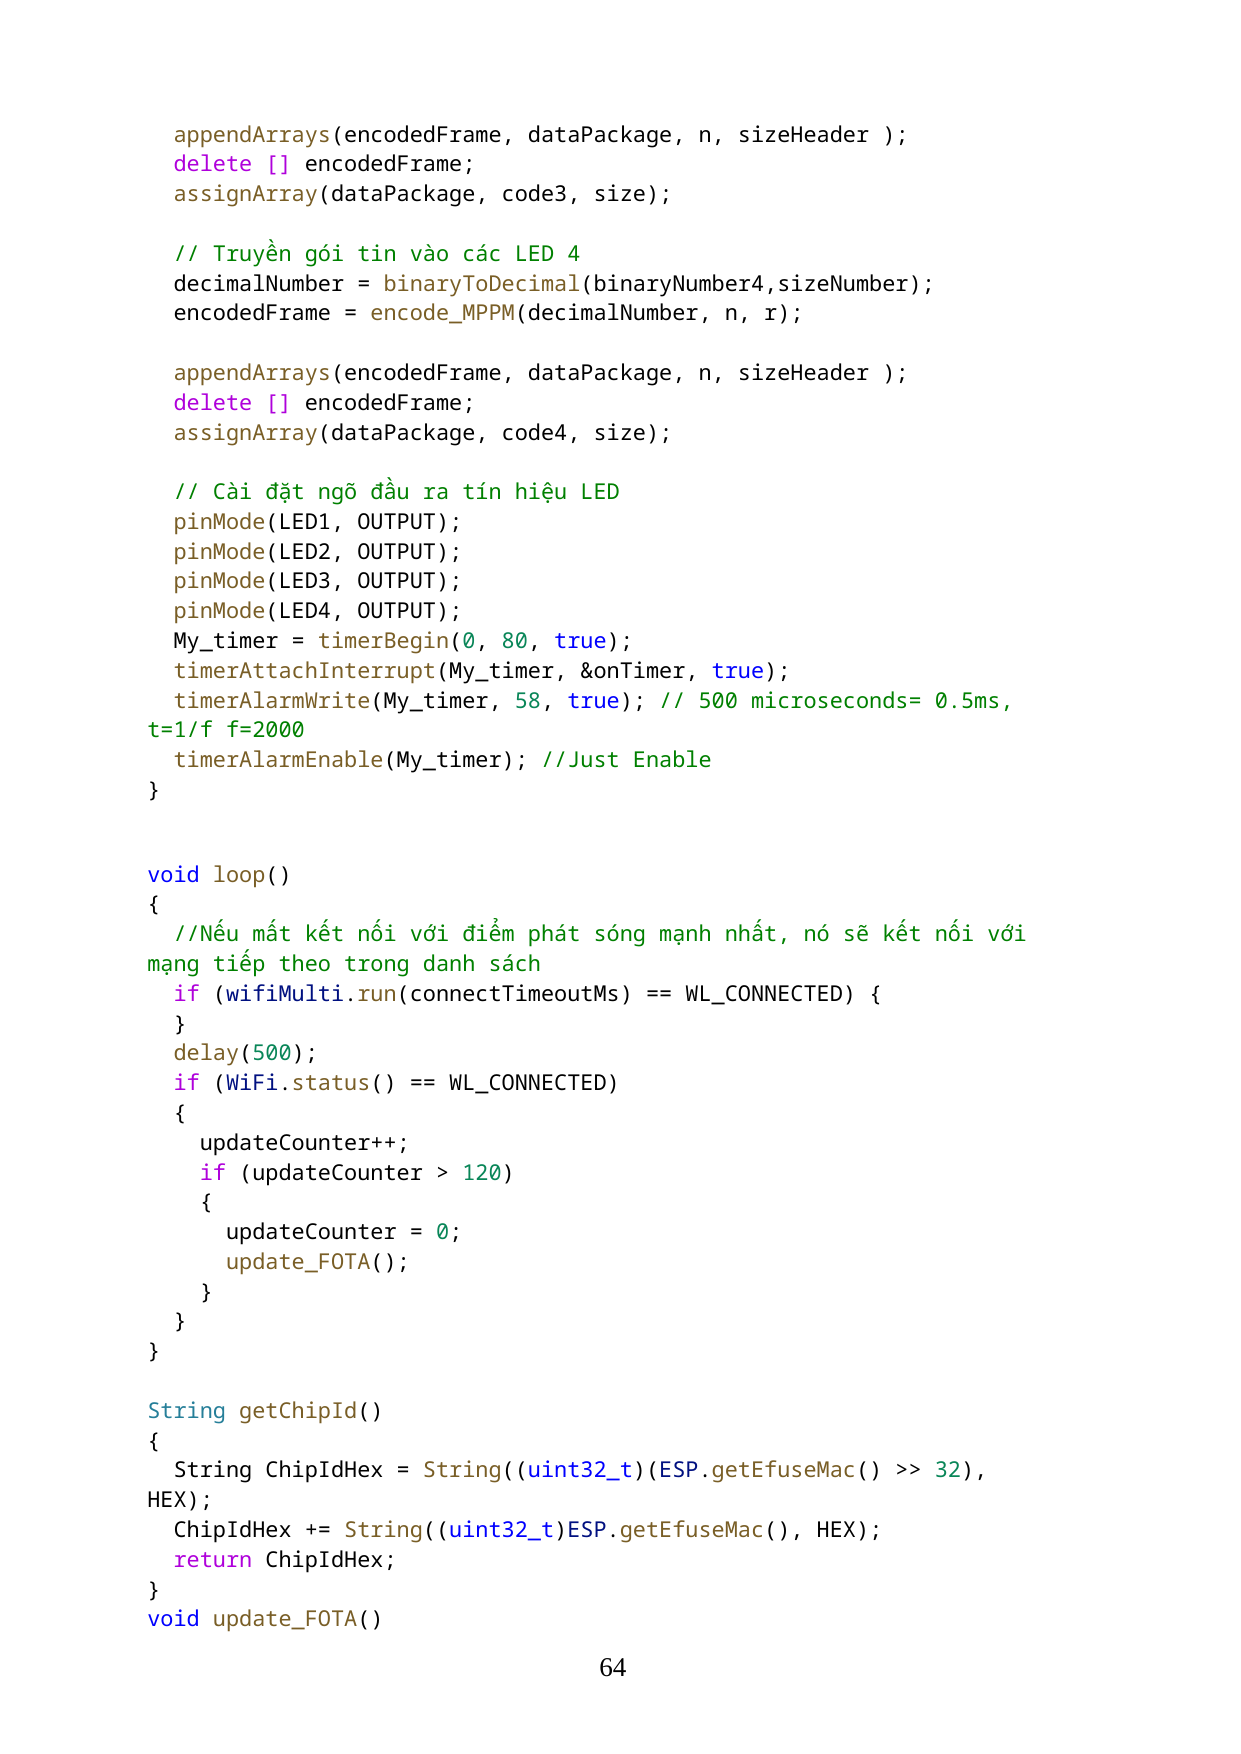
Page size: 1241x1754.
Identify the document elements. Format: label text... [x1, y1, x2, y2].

text } [147, 1007, 1033, 1037]
text appendArrays(encodedFrame, dataPackage, n, sizeHeader ); [147, 357, 1033, 387]
text pinMode(LED1, OUTPUT); [147, 506, 1033, 536]
text if (WiFi.status() == WL_CONNECTED) [147, 1067, 1033, 1097]
text if (updateCounter > 120) [147, 1156, 1033, 1186]
text pinMode(LED4, OUTPUT); [147, 595, 1033, 625]
text void loop() [147, 858, 1033, 888]
text appendArrays(encodedFrame, dataPackage, n, sizeHeader ); [147, 118, 1033, 148]
text // Cài đặt ngõ đầu ra tín hiệu LED [147, 476, 1033, 506]
text } [147, 1276, 1033, 1305]
text pinMode(LED3, OUTPUT); [147, 565, 1033, 595]
text assignArray(dataPackage, code3, size); [147, 178, 1033, 208]
text } [147, 1573, 1033, 1603]
text //Nếu mất kết nối với điểm phát sóng mạnh nhất, nó sẽ kết nối với mạng tiếp theo trong danh sách [147, 918, 1033, 978]
text { [147, 1097, 1033, 1127]
text String getChipId() [147, 1395, 1033, 1424]
text void update_FOTA() [147, 1603, 1033, 1633]
text } [147, 1335, 1033, 1365]
text } [147, 774, 1033, 804]
text } [147, 1305, 1033, 1335]
text timerAlarmEnable(My_timer); //Just Enable [147, 744, 1033, 774]
text assignArray(dataPackage, code4, size); [147, 416, 1033, 446]
text decimalNumber = binaryToDecimal(binaryNumber4,sizeNumber); [147, 267, 1033, 297]
text My_timer = timerBegin(0, 80, true); [147, 625, 1033, 655]
text // Truyền gói tin vào các LED 4 [147, 238, 1033, 267]
text if (wifiMulti.run(connectTimeoutMs) == WL_CONNECTED) { [147, 978, 1033, 1007]
text { [147, 888, 1033, 918]
text pinMode(LED2, OUTPUT); [147, 536, 1033, 565]
text delay(500); [147, 1037, 1033, 1067]
text { [147, 1186, 1033, 1216]
text updateCounter++; [147, 1127, 1033, 1156]
text String ChipIdHex = String((uint32_t)(ESP.getEfuseMac() >> 32), HEX); [147, 1454, 1033, 1514]
text encodedFrame = encode_MPPM(decimalNumber, n, r); [147, 297, 1033, 327]
text delete [] encodedFrame; [147, 148, 1033, 178]
text return ChipIdHex; [147, 1544, 1033, 1573]
text delete [] encodedFrame; [147, 387, 1033, 416]
text { [147, 1424, 1033, 1454]
text ChipIdHex += String((uint32_t)ESP.getEfuseMac(), HEX); [147, 1514, 1033, 1544]
text update_FOTA(); [147, 1246, 1033, 1276]
text timerAlarmWrite(My_timer, 58, true); // 500 microseconds= 0.5ms, t=1/f f=2000 [147, 684, 1033, 744]
text timerAttachInterrupt(My_timer, &onTimer, true); [147, 655, 1033, 684]
text updateCounter = 0; [147, 1216, 1033, 1246]
